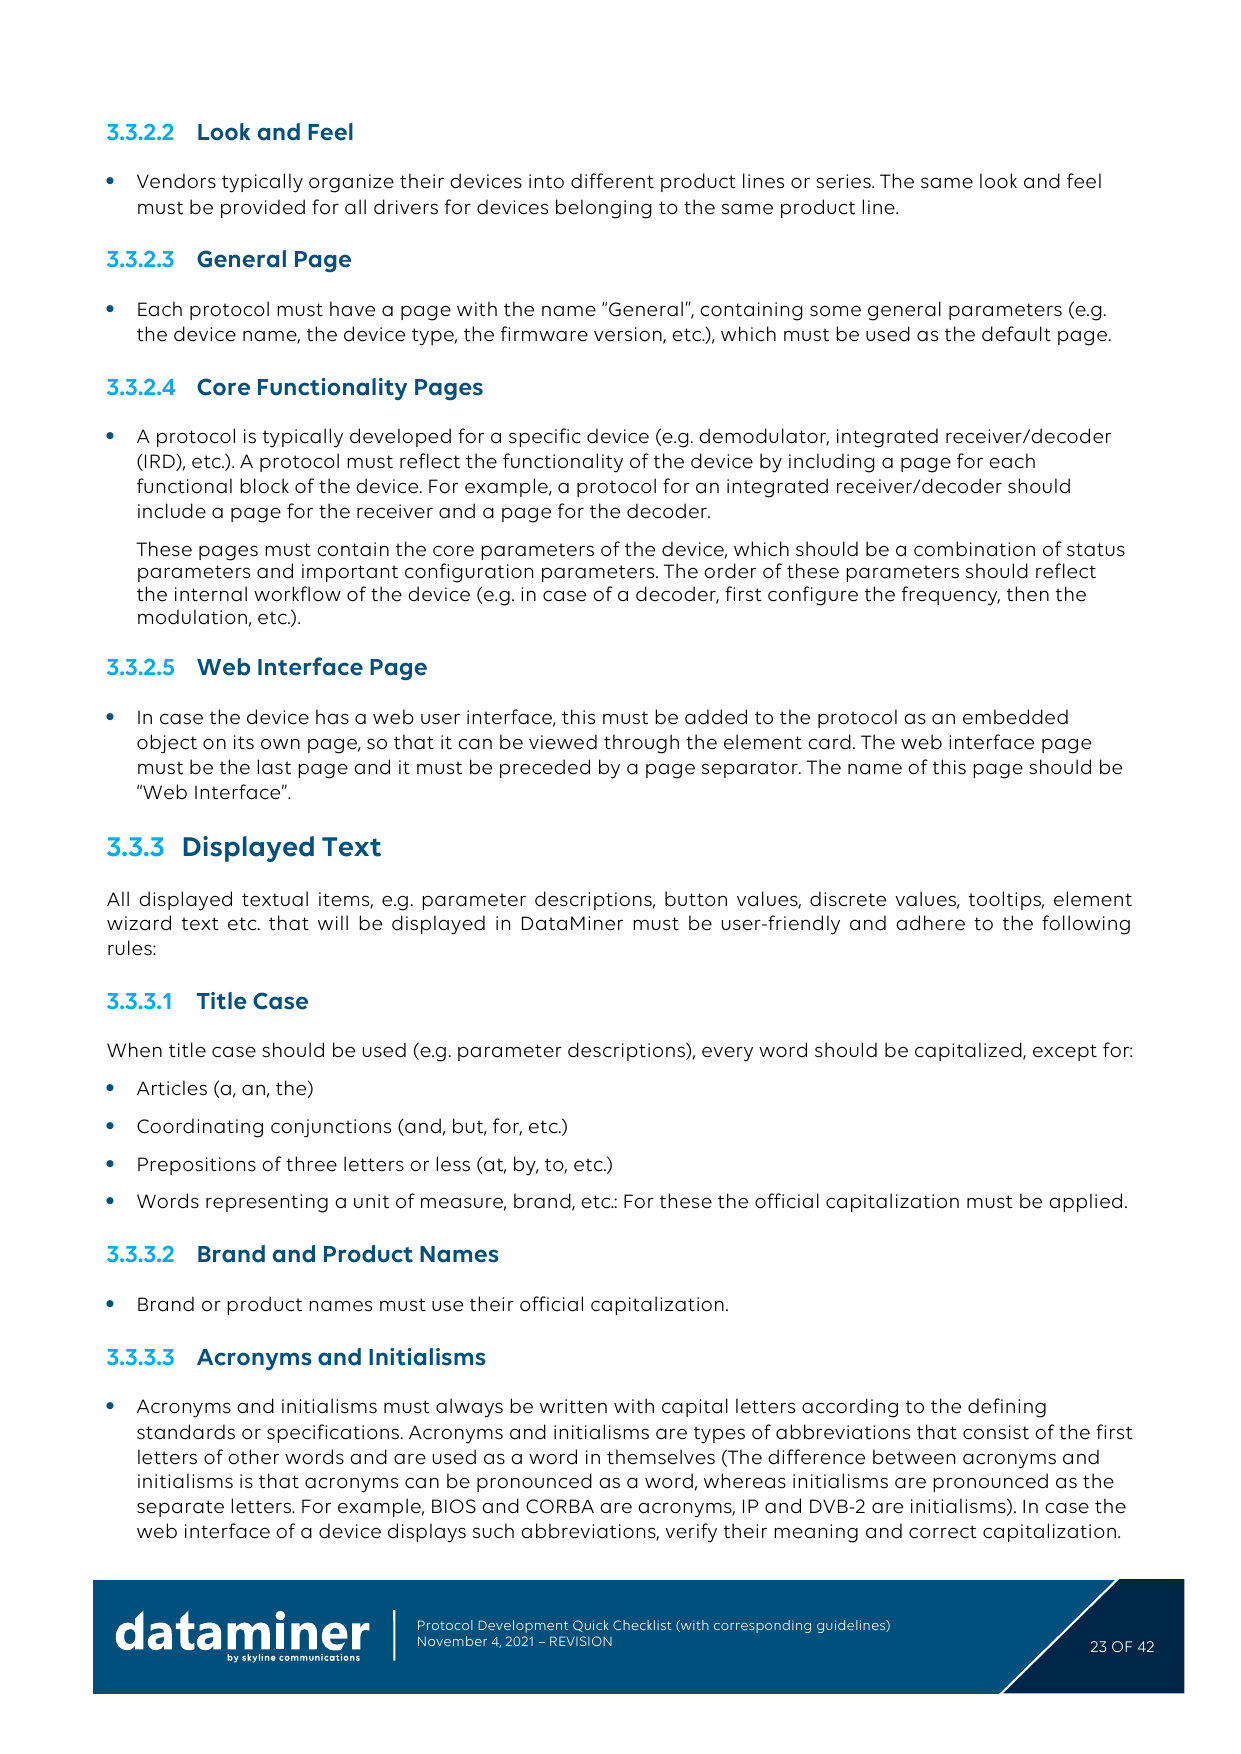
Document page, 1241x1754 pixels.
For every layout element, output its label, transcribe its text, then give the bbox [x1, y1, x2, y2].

subtitle Acronyms and Initialisms [106, 1343, 1134, 1370]
list In case the device has a web user interface, this must be added to the protocol as an embedded object on its own page, so that it can be viewed through the element card. The web interface page must be the last page and it must be preceded by a page separator. The name of this page should be “Web Interface”. [106, 706, 1134, 803]
list A protocol is typically developed for a specific device (e.g. demodulator, integrated receiver/decoder (IRD), etc.). A protocol must reflect the functionality of the device by including a page for each functional block of the device. For example, a protocol for an integrated receiver/decoder should include a page for the receiver and a page for the decoder. [106, 425, 1134, 523]
list When title case should be used (e.g. parameter descriptions), every word should be capitalized, except for: [106, 1039, 1134, 1062]
subtitle Web Interface Page [106, 653, 1134, 681]
subtitle Title Case [106, 987, 1134, 1014]
list Vendors typically organize their devices into different product lines or series. The same look and feel must be provided for all drivers for devices belonging to the same product line. [106, 170, 1134, 218]
subtitle Core Functionality Pages [106, 373, 1134, 400]
list Words representing a unit of measure, brand, etc.: For these the official capitalization must be applied. [106, 1190, 1134, 1213]
list Acronyms and initialisms must always be written with capital letters according to the defining standards or specifications. Acronyms and initialisms are types of abbreviations that consist of the first letters of other words and are used as a word in themselves (The difference between acronyms and initialisms is that acronyms can be pronounced as a word, whereas initialisms are pronounced as the separate letters. For example, BIOS and CORBA are acronyms, IP and DVB-2 are initialisms). In case the web interface of a device displays such abbreviations, verify their meaning and correct capitalization. [106, 1395, 1134, 1543]
text All displayed textual items, e.g. parameter descriptions, button values, discrete values, tooltips, element wizard text etc. that will be displayed in DataMiner must be user-friendly and adhere to the following rules: [106, 887, 1134, 960]
subtitle Displayed Text [106, 831, 1134, 862]
list Articles (a, an, the) [106, 1077, 1134, 1100]
list Brand or product names must use their official capitalization. [106, 1293, 1134, 1316]
text These pages must contain the core parameters of the device, which should be a combination of status parameters and important configuration parameters. The order of these parameters should reflect the internal workflow of the device (e.g. in case of a decoder, first configure the frequency, then the modulation, etc.). [136, 538, 1134, 628]
subtitle Brand and Product Names [106, 1241, 1134, 1268]
subtitle General Page [106, 246, 1134, 273]
list Coordinating conjunctions (and, but, for, etc.) [106, 1114, 1134, 1138]
list Each protocol must have a page with the name “General”, containing some general parameters (e.g. the device name, the device type, the firmware version, etc.), which must be used as the default page. [106, 298, 1134, 346]
subtitle Look and Feel [106, 118, 1134, 145]
list Prepositions of three letters or less (at, by, to, etc.) [106, 1152, 1134, 1175]
